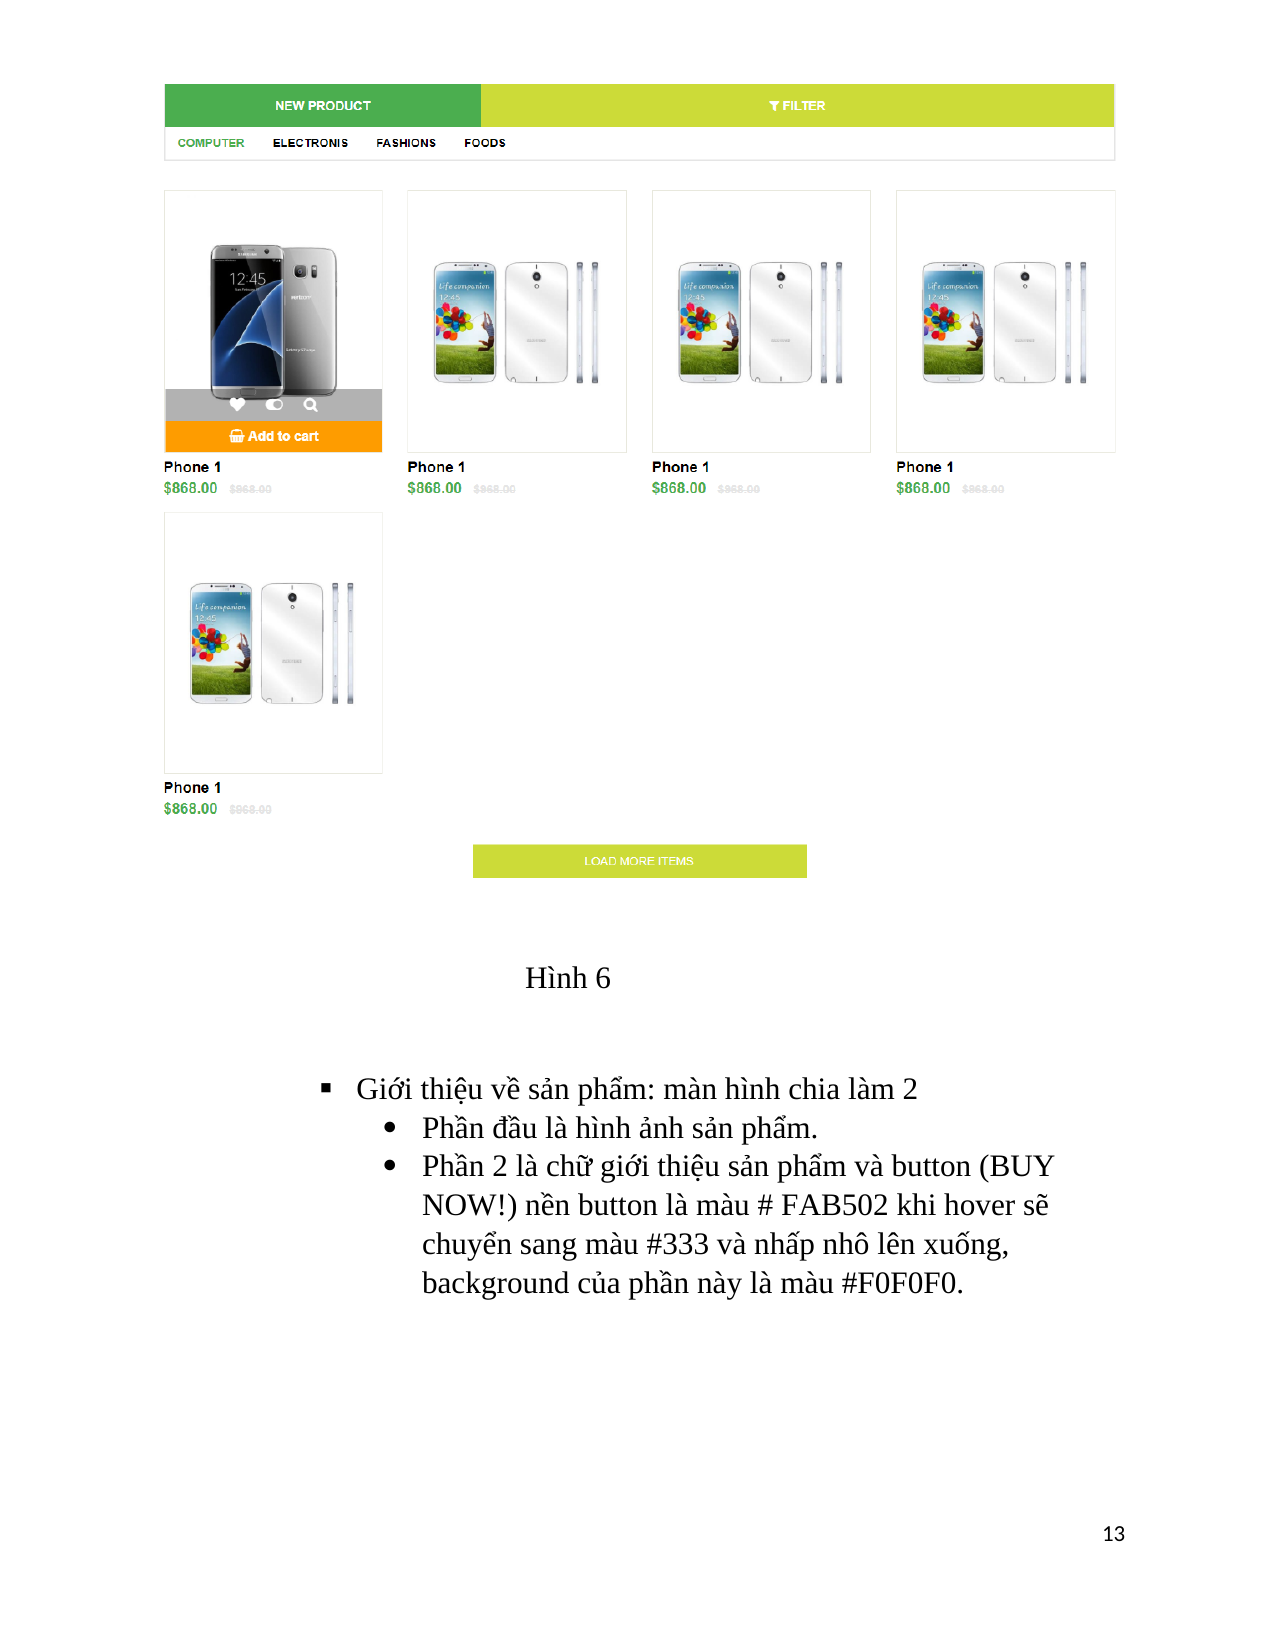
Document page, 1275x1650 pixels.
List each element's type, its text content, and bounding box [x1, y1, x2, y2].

list Phần 2 là chữ giới thiệu sản phẩm và button (BUY NOW!) nền button là màu # FAB502 khi hover sẽ chuyển sang màu #333 và nhấp nhô lên xuống, background của phần này là màu #F0F0F0. [384, 1148, 1125, 1300]
text Hình 6 [150, 959, 1125, 995]
picture [150, 84, 1125, 885]
list Giới thiệu về sản phẩm: màn hình chia làm 2 [319, 1070, 1125, 1106]
list Phần đầu là hình ảnh sản phẩm. [384, 1109, 1125, 1145]
